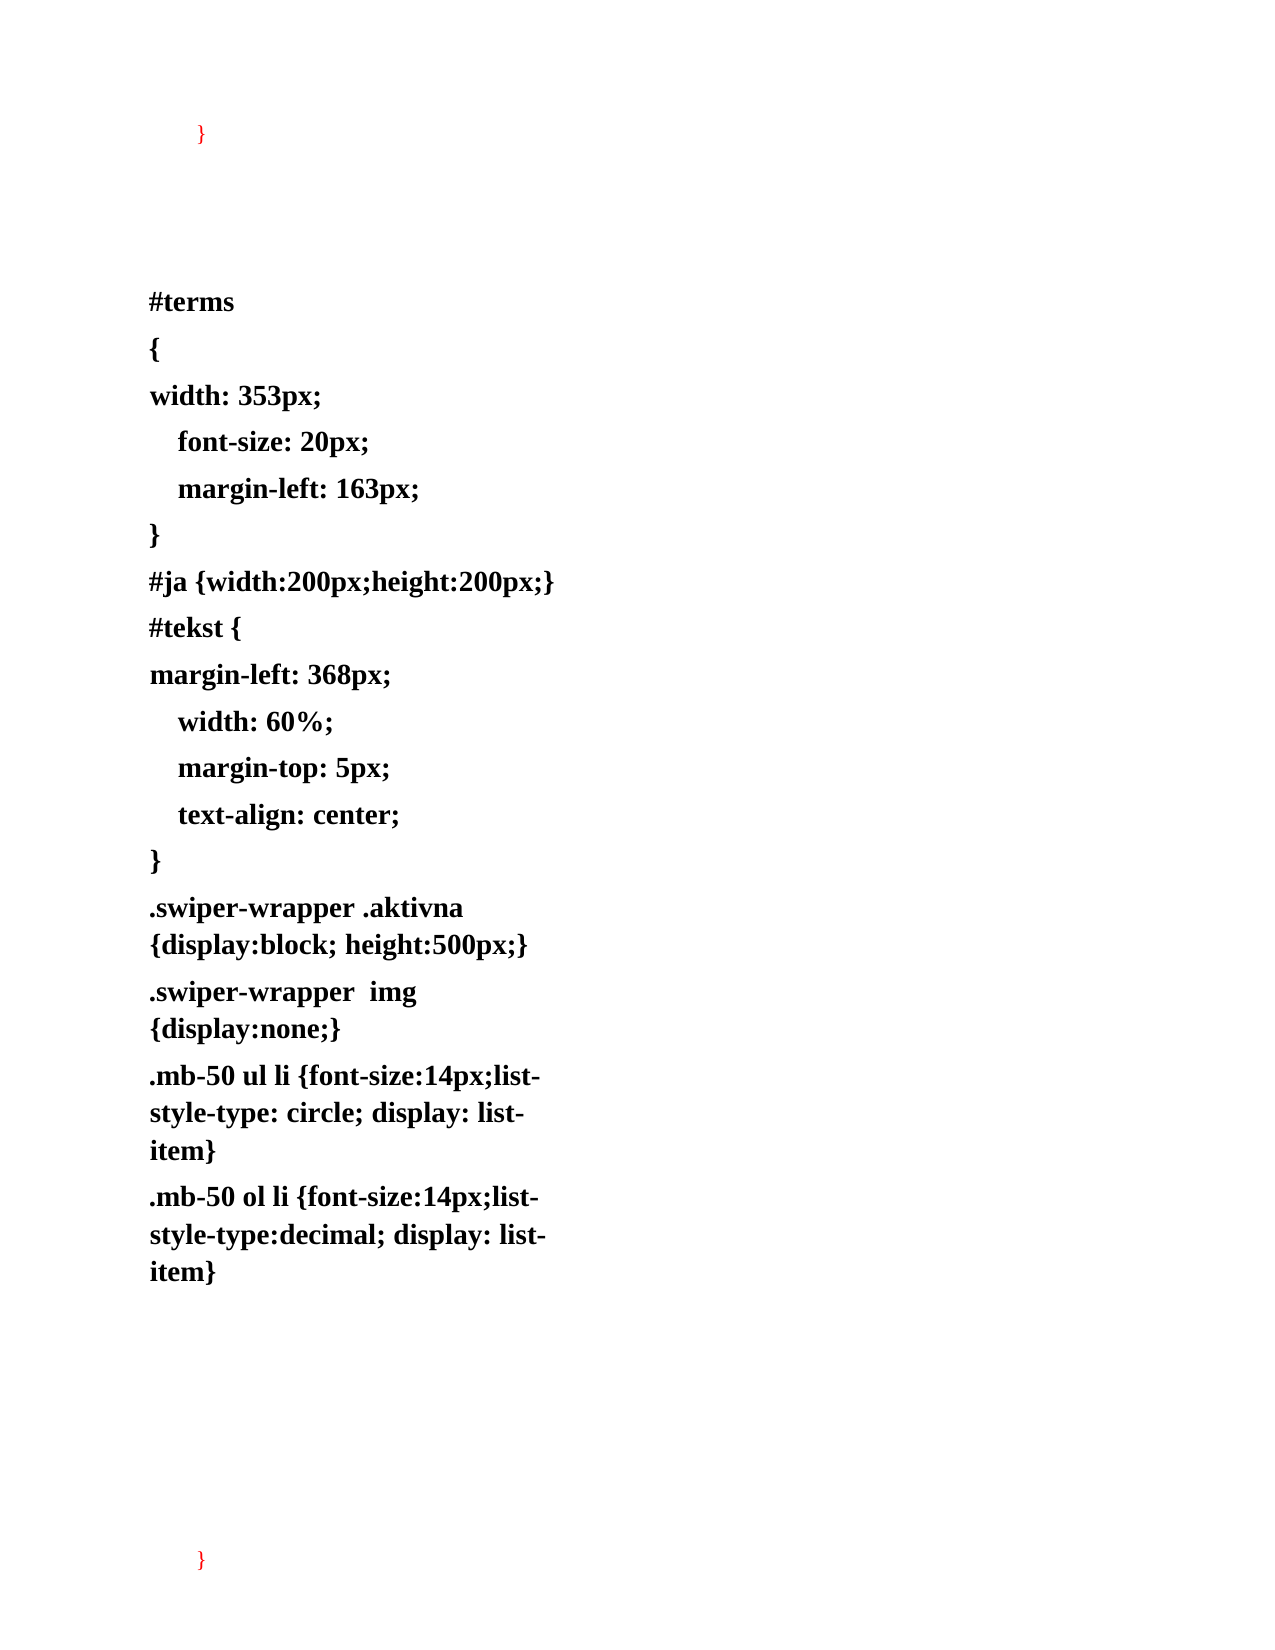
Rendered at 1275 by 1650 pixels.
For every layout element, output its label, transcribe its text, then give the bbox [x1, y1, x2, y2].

text width: 60%; [148, 704, 581, 737]
text #tekst { [148, 611, 581, 644]
text } [148, 517, 581, 551]
text .mb-50 ul li {font-size:14px;list-style-type: circle; display: list-item} [148, 1058, 581, 1167]
text margin-left: 163px; [148, 471, 581, 504]
text margin-top: 5px; [148, 750, 581, 784]
text .mb-50 ol li {font-size:14px;list-style-type:decimal; display: list-item} [148, 1179, 581, 1288]
text text-align: center; [148, 797, 581, 830]
text { [148, 331, 581, 365]
text font-size: 20px; [148, 424, 581, 458]
text } [148, 843, 581, 877]
text margin-left: 368px; [148, 657, 581, 691]
text #terms [148, 284, 581, 318]
text .swiper-wrapper img {display:none;} [148, 974, 581, 1045]
text .swiper-wrapper .aktivna {display:block; height:500px;} [148, 890, 581, 961]
text #ja {width:200px;height:200px;} [148, 564, 581, 597]
text width: 353px; [148, 378, 581, 411]
